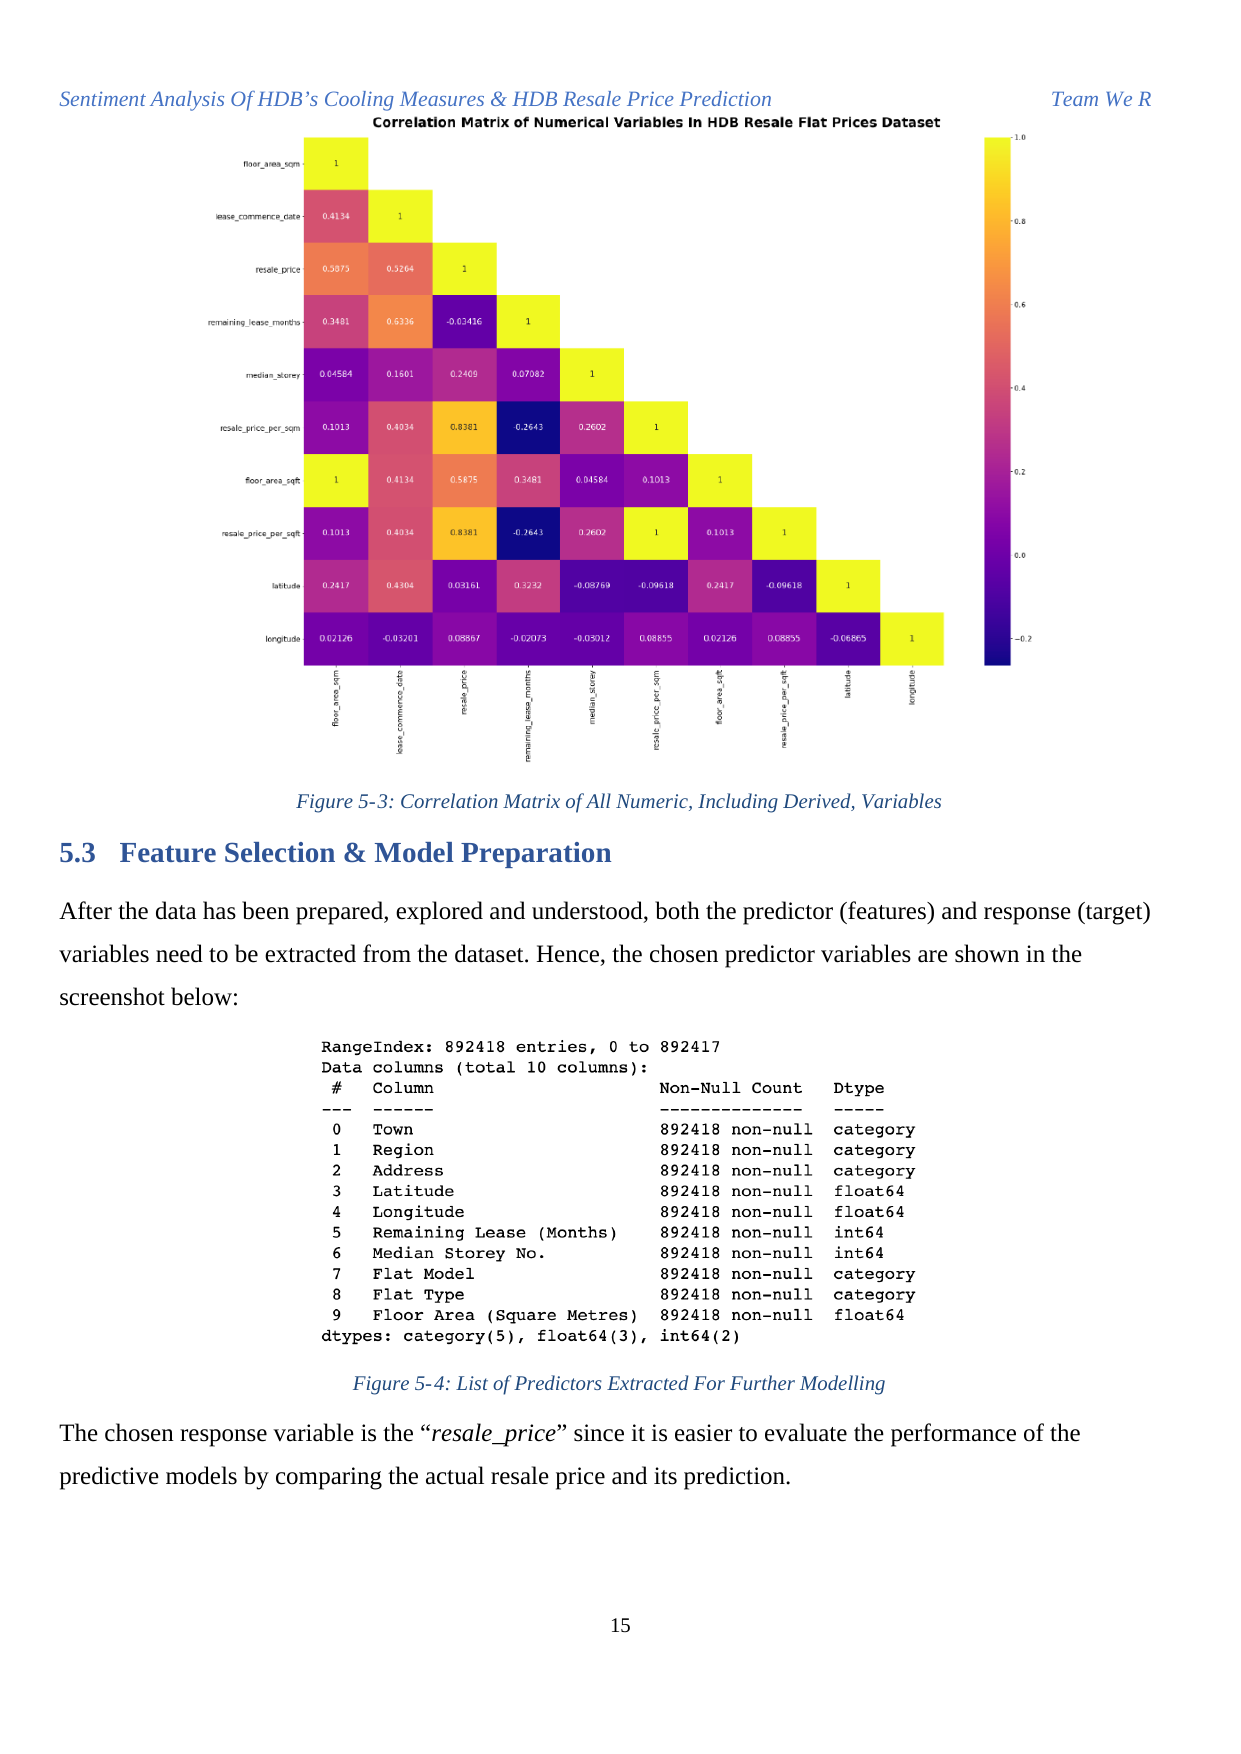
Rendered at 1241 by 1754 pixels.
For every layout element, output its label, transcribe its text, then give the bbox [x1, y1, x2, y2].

picture [317, 1035, 923, 1346]
picture [206, 113, 1034, 764]
subtitle Feature Selection & Model Preparation [59, 835, 1181, 869]
text After the data has been prepared, explored and understood, both the predictor (features) and response (target) variables need to be extracted from the dataset. Hence, the chosen predictor variables are shown in the screenshot below: [59, 896, 1181, 1011]
text The chosen response variable is the “resale_price” since it is easier to evaluate the performance of the predictive models by comparing the actual resale price and its prediction. [59, 1418, 1181, 1490]
